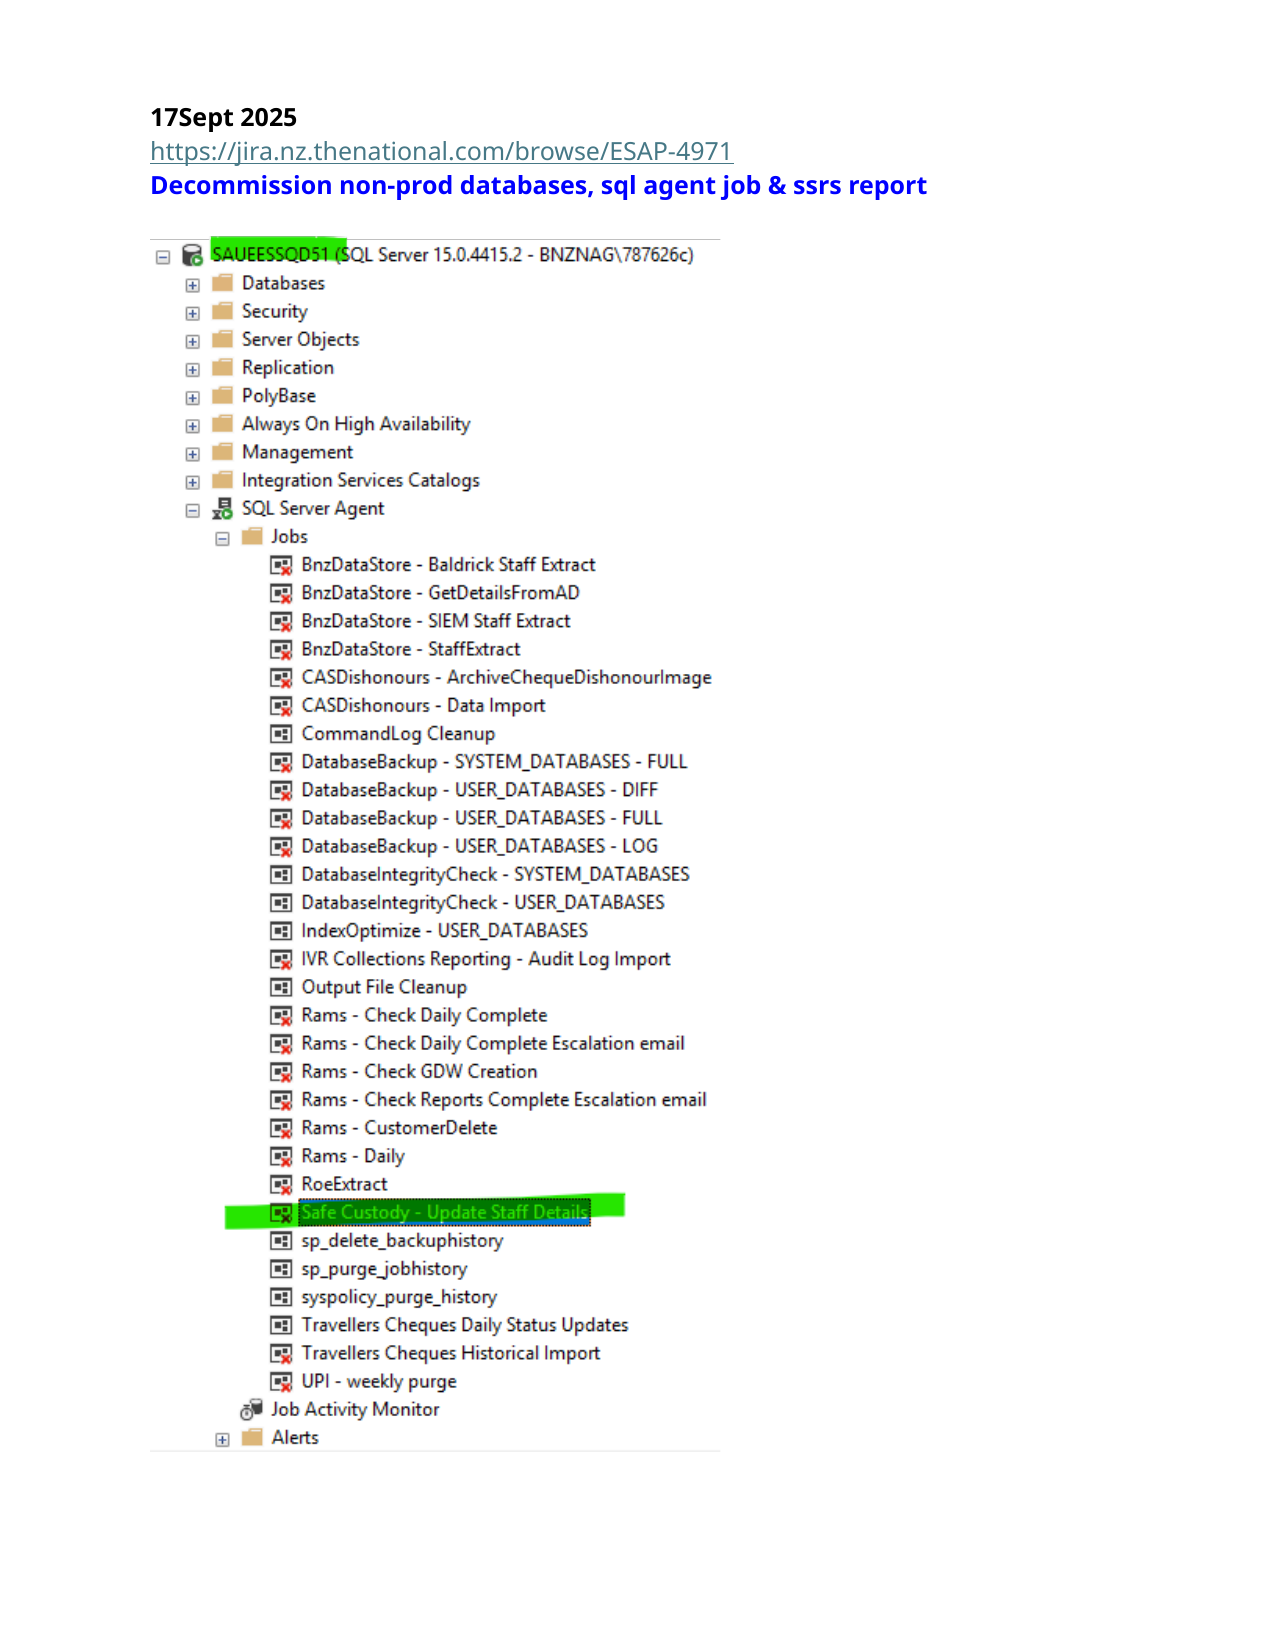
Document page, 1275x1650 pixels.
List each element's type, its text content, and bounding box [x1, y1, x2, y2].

text Decommission non-prod databases, sql agent job & ssrs report [150, 168, 1125, 202]
picture [150, 236, 721, 1452]
text https://jira.nz.thenational.com/browse/ESAP-4971 [150, 134, 1125, 168]
text 17Sept 2025 [150, 100, 1125, 134]
